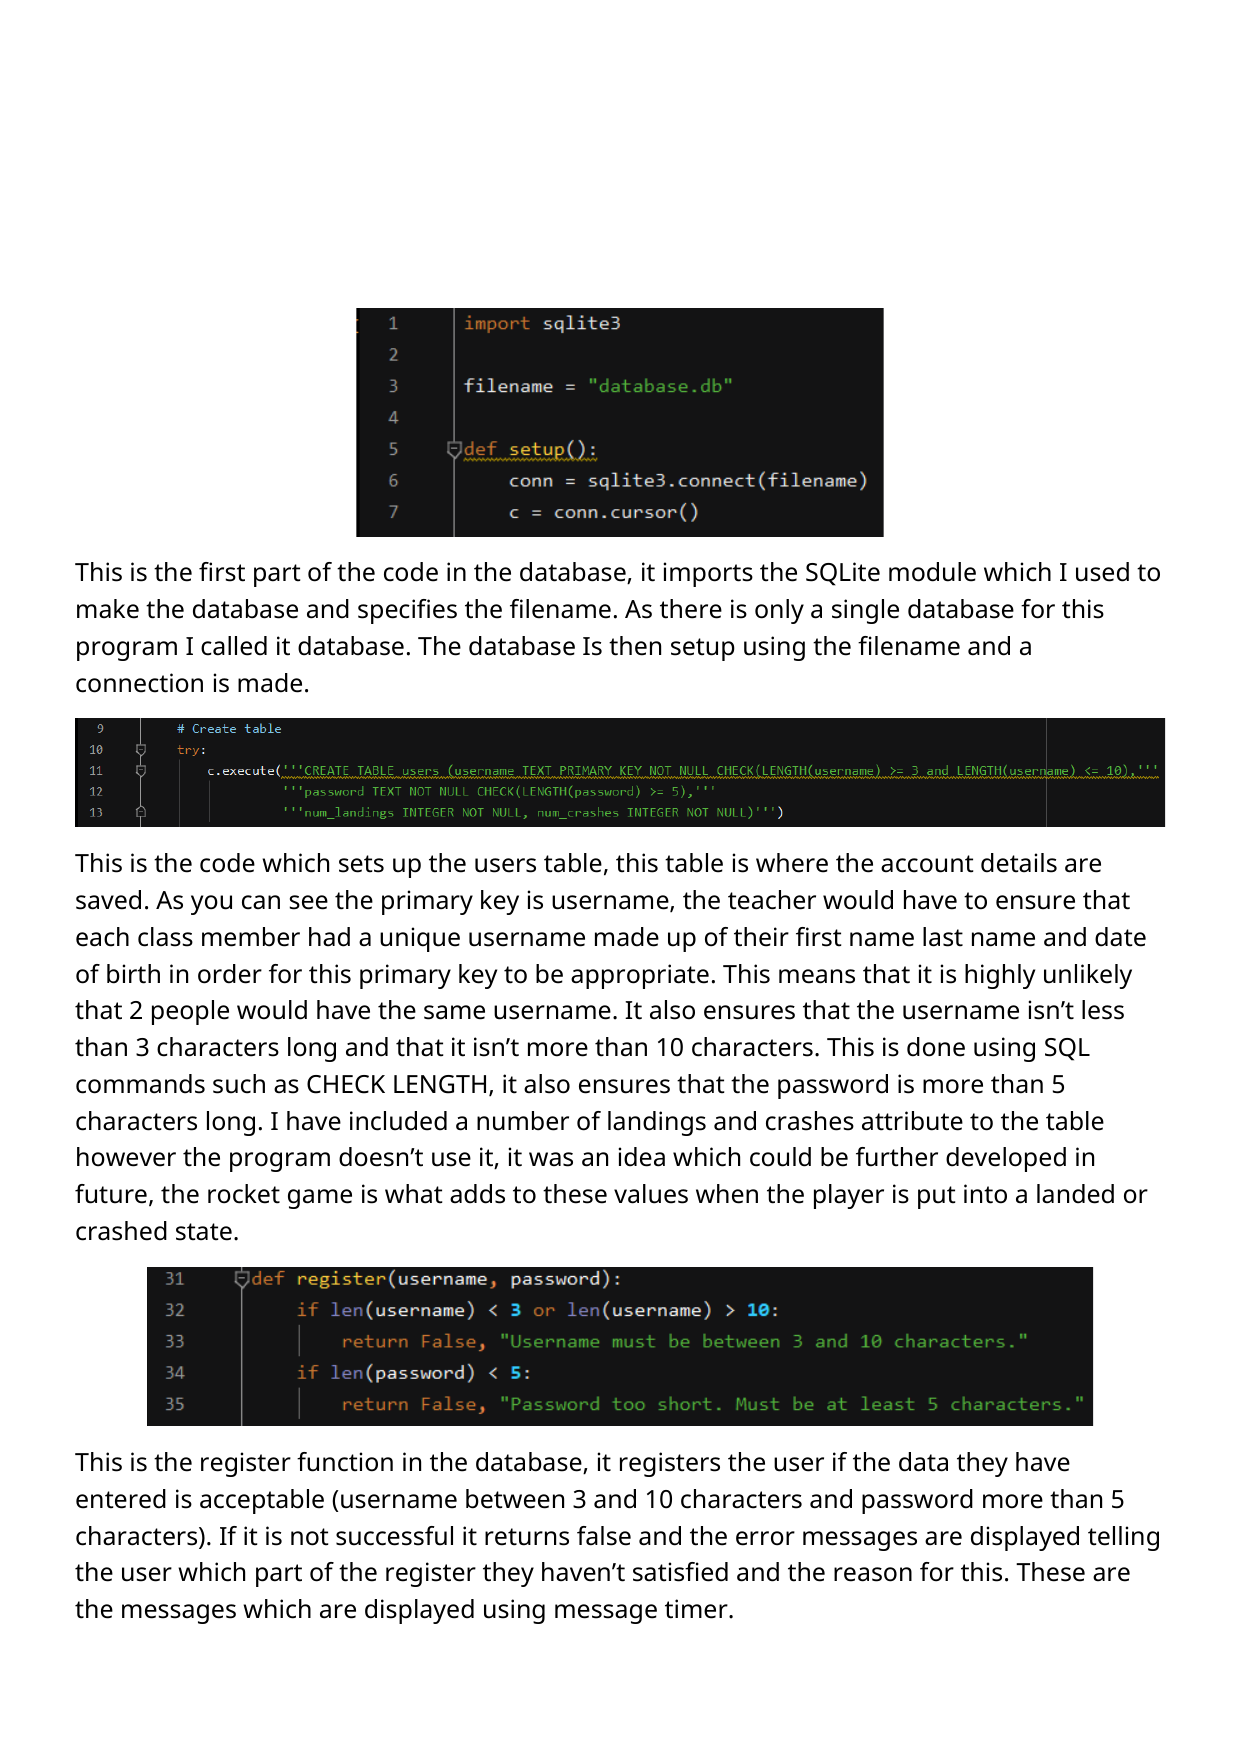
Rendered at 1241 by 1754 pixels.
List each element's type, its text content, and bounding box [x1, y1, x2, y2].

picture [147, 1267, 1094, 1426]
text This is the register function in the database, it registers the user if the data they have entered is acceptable (username between 3 and 10 characters and password more than 5 characters). If it is not successful it returns false and the error messages are displayed telling the user which part of the register they haven’t satisfied and the reason for this. These are the messages which are displayed using message timer. [75, 1445, 1165, 1626]
text This is the code which sets up the users table, this table is where the account details are saved. As you can see the primary key is username, the teacher would have to ensure that each class member had a unique username made up of their first name last name and date of birth in order for this primary key to be appropriate. This means that it is highly unlikely that 2 people would have the same username. It also ensures that the username isn’t less than 3 characters long and that it isn’t more than 10 characters. This is done using SQL commands such as CHECK LENGTH, it also ensures that the password is more than 5 characters long. I have included a number of landings and crashes attribute to the table however the program doesn’t use it, it was an idea which could be further developed in future, the rocket game is what adds to these values when the player is put into a landed or crashed state. [75, 846, 1165, 1248]
text This is the first part of the code in the database, it imports the SQLite module which I used to make the database and specifies the filename. As there is only a single database for this program I called it database. The database Is then setup using the filename and a connection is made. [75, 555, 1165, 699]
picture [75, 718, 1166, 827]
picture [356, 308, 884, 537]
